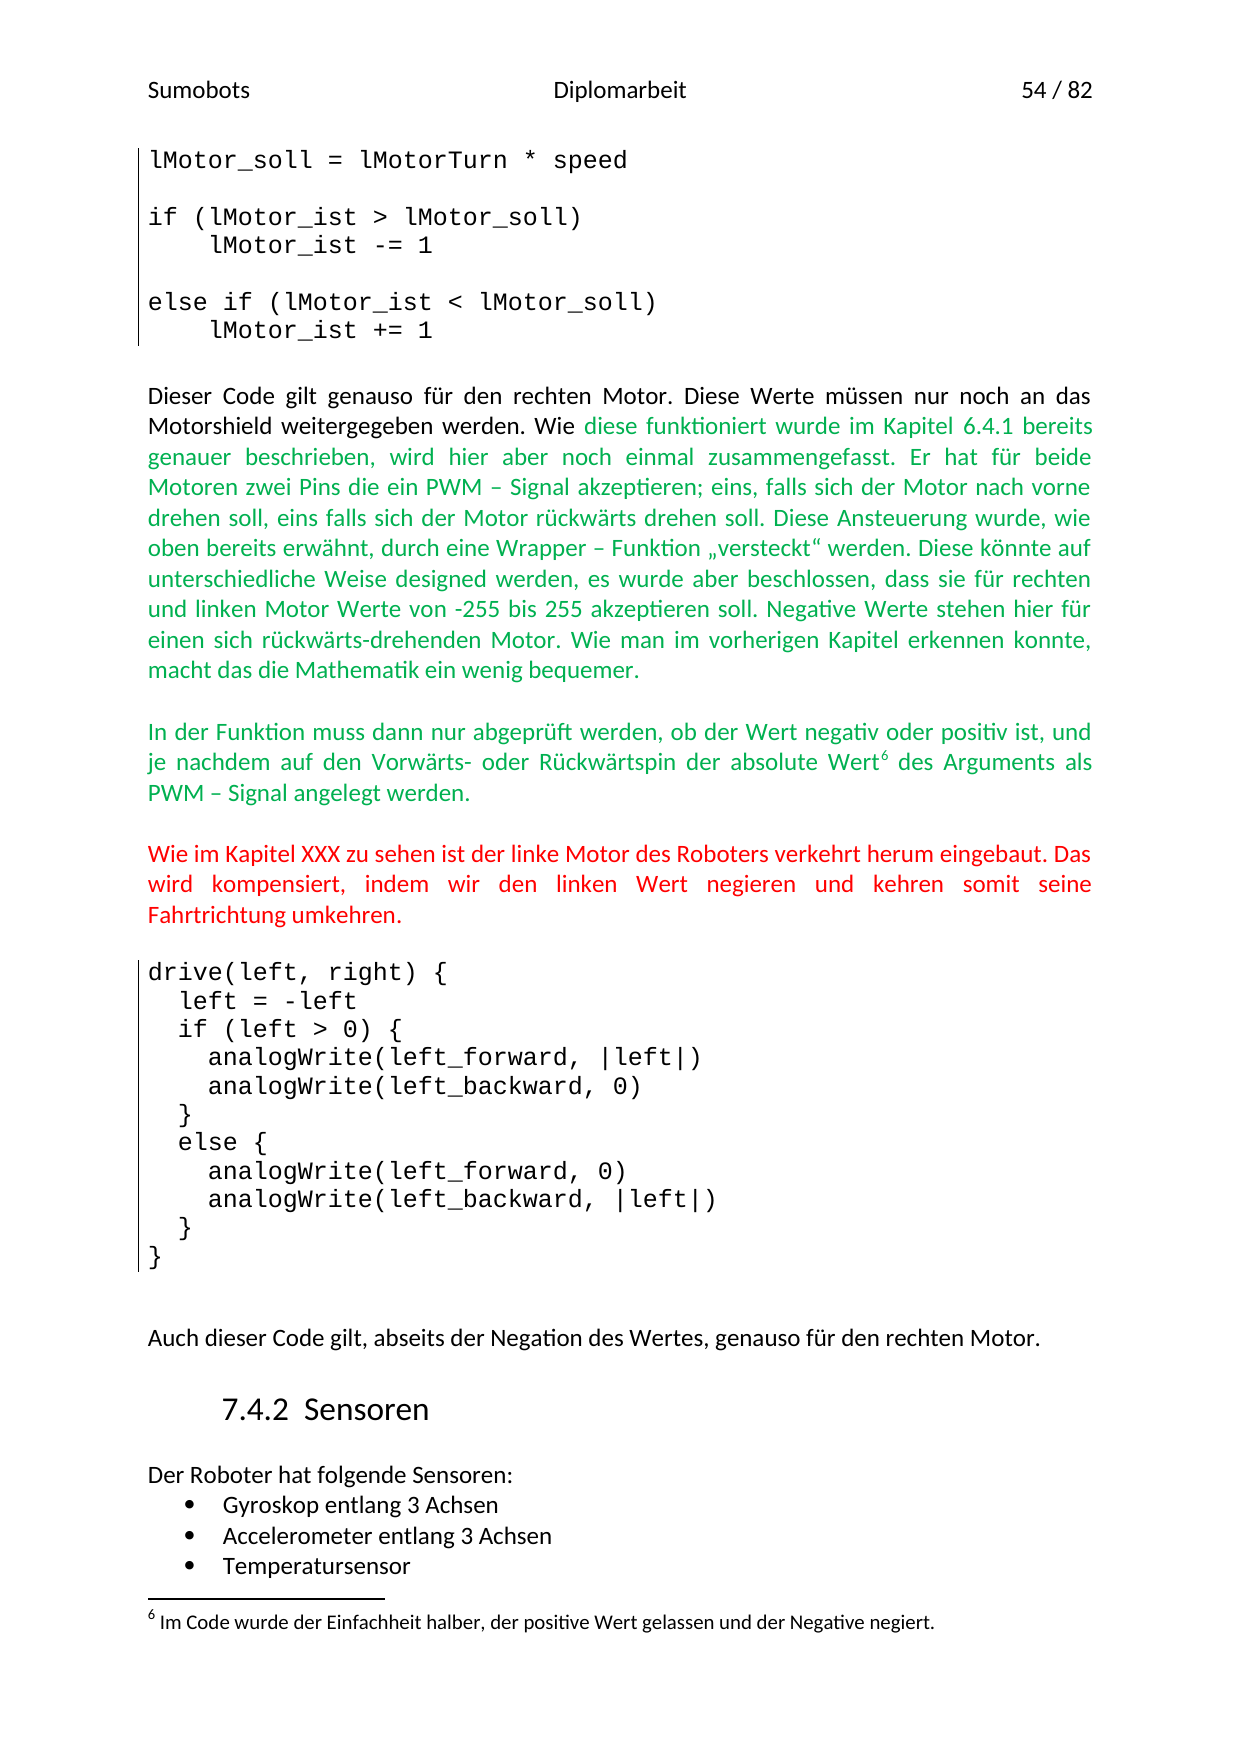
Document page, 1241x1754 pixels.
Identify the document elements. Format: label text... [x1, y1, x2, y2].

text analogWrite(left_forward, 0) [148, 1158, 1093, 1187]
text Dieser Code gilt genauso für den rechten Motor. Diese Werte müssen nur noch an das Motorshield weitergegeben werden. Wie diese funktioniert wurde im Kapitel 6.5.1 bereits genauer beschrieben, wird hier aber noch einmal zusammengefasst. Er hat für beide Motoren zwei Pins die ein PWM – Signal akzeptieren; eins, falls sich der Motor nach vorne drehen soll, eins falls sich der Motor rückwärts drehen soll. Diese Ansteuerung wurde, wie oben bereits erwähnt, durch eine Wrapper – Funktion „versteckt“ werden. Diese könnte auf unterschiedliche Weise designed werden, es wurde aber beschlossen, dass sie für rechten und linken Motor Werte von -255 bis 255 akzeptieren soll. Negative Werte stehen hier für einen sich rückwärts-drehenden Motor. Wie man im vorherigen Kapitel erkennen konnte, macht das die Mathematik ein wenig bequemer. [148, 380, 1093, 685]
text Auch dieser Code gilt, abseits der Negation des Wertes, genauso für den rechten Motor. [148, 1322, 1093, 1353]
text if (lMotor_ist > lMotor_soll) [148, 204, 1093, 233]
text In der Funktion muss dann nur abgeprüft werden, ob der Wert negativ oder positiv ist, und je nachdem auf den Vorwärts- oder Rückwärtspin der absolute Wert des Arguments als PWM – Signal angelegt werden. [148, 716, 1093, 807]
text } [148, 1243, 1093, 1272]
text lMotor_ist += 1 [148, 318, 1093, 346]
text analogWrite(left_backward, |left|) [148, 1187, 1093, 1215]
text analogWrite(left_forward, |left|) [148, 1045, 1093, 1073]
subtitle Sensoren [221, 1387, 1093, 1428]
text analogWrite(left_backward, 0) [148, 1073, 1093, 1102]
text } [148, 1102, 1093, 1130]
text drive(left, right) { [148, 960, 1093, 988]
text left = -left [148, 988, 1093, 1017]
text else { [148, 1130, 1093, 1158]
text Wie im Kapitel XXX zu sehen ist der linke Motor des Roboters verkehrt herum eingebaut. Das wird kompensiert, indem wir den linken Wert negieren und kehren somit seine Fahrtrichtung umkehren. [148, 838, 1093, 929]
list Accelerometer entlang 3 Achsen [185, 1520, 1093, 1550]
text lMotor_ist -= 1 [148, 233, 1093, 261]
list Temperatursensor [185, 1550, 1093, 1581]
text } [148, 1215, 1093, 1243]
text Der Roboter hat folgende Sensoren: [148, 1459, 1093, 1489]
text else if (lMotor_ist < lMotor_soll) [148, 289, 1093, 318]
text lMotor_soll = lMotorTurn * speed [148, 148, 1093, 176]
list Gyroskop entlang 3 Achsen [185, 1489, 1093, 1520]
text if (left > 0) { [148, 1017, 1093, 1045]
